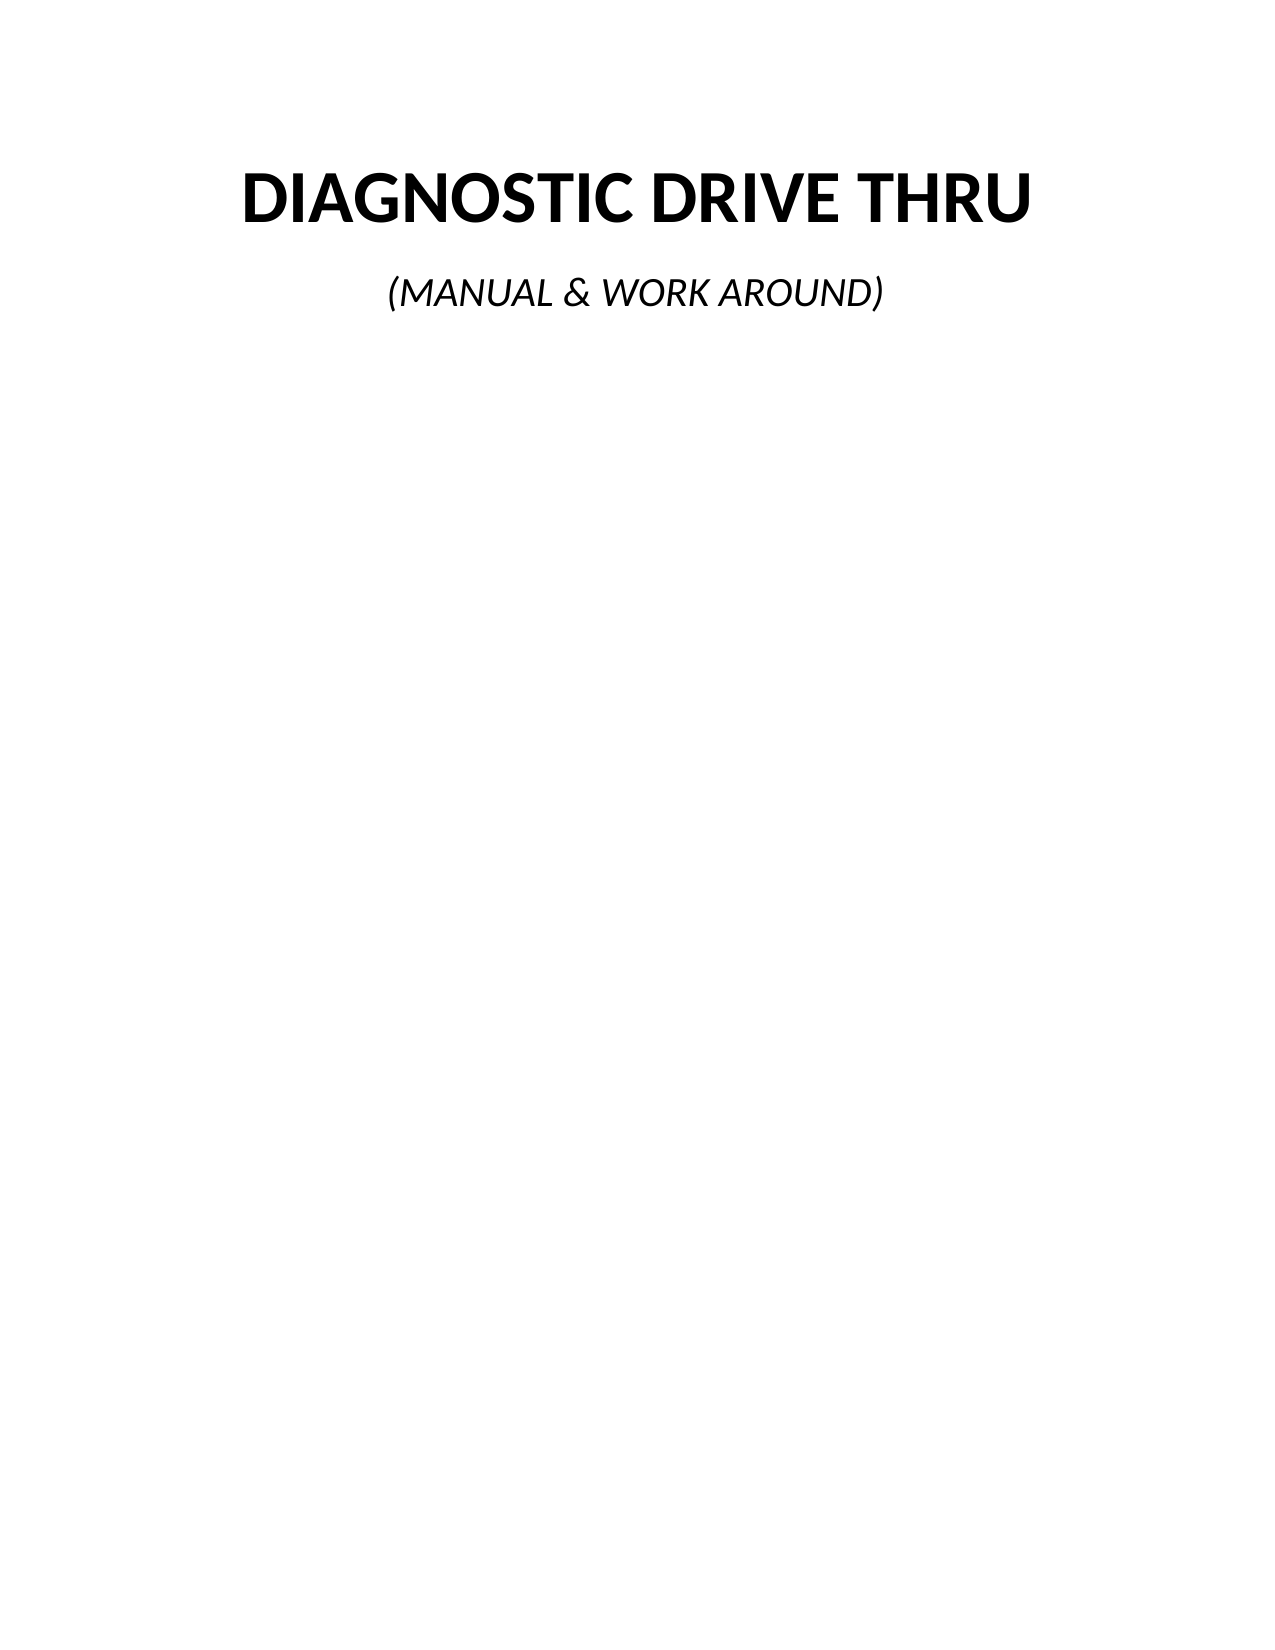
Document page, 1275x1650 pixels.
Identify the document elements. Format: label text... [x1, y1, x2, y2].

text (MANUAL & WORK AROUND) [150, 266, 1125, 316]
text DIAGNOSTIC DRIVE THRU [150, 150, 1125, 242]
